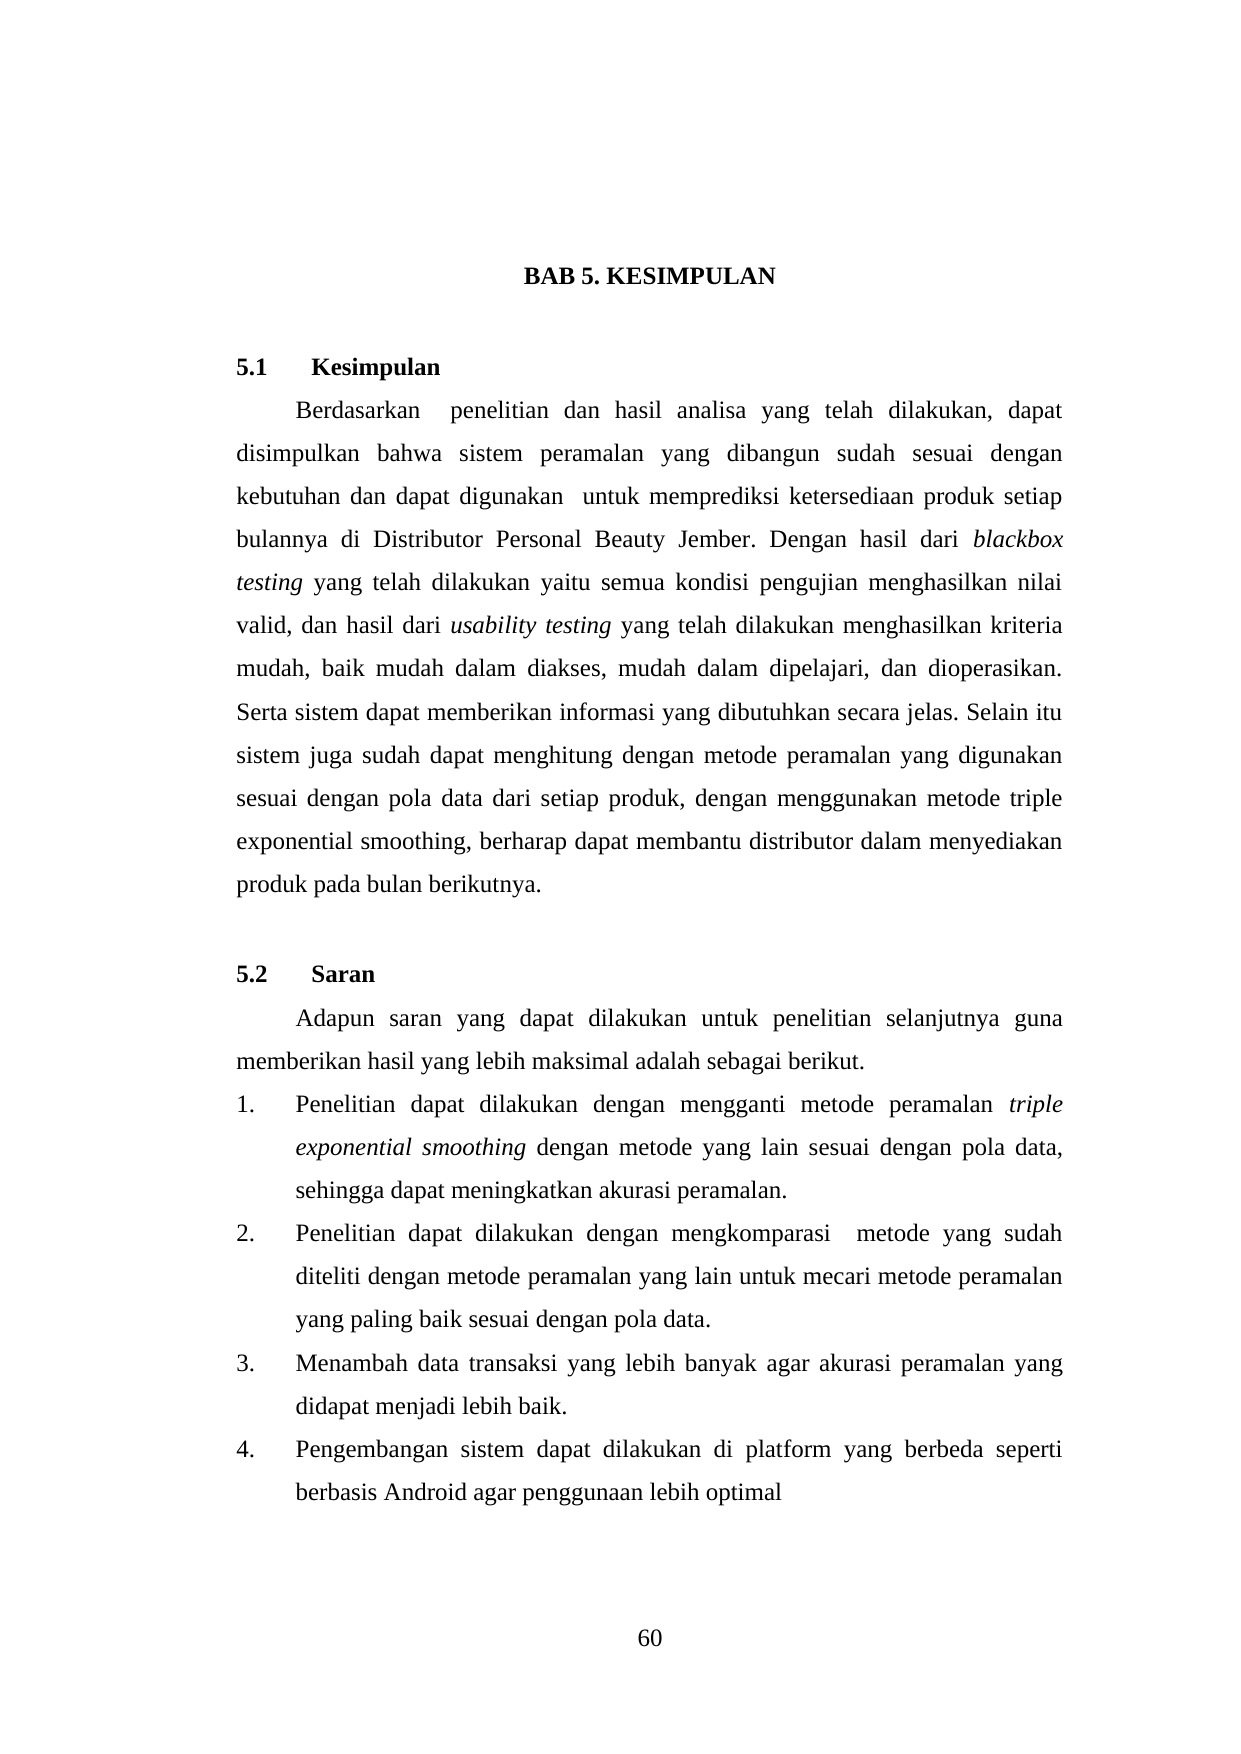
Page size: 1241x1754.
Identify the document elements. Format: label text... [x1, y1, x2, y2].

list Kesimpulan [236, 352, 1063, 380]
text Berdasarkan penelitian dan hasil analisa yang telah dilakukan, dapat disimpulkan bahwa sistem peramalan yang dibangun sudah sesuai dengan kebutuhan dan dapat digunakan untuk memprediksi ketersediaan produk setiap bulannya di Distributor Personal Beauty Jember. Dengan hasil dari blackbox testing yang telah dilakukan yaitu semua kondisi pengujian menghasilkan nilai valid, dan hasil dari usability testing yang telah dilakukan menghasilkan kriteria mudah, baik mudah dalam diakses, mudah dalam dipelajari, dan dioperasikan. Serta sistem dapat memberikan informasi yang dibutuhkan secara jelas. Selain itu sistem juga sudah dapat menghitung dengan metode peramalan yang digunakan sesuai dengan pola data dari setiap produk, dengan menggunakan metode triple exponential smoothing, berharap dapat membantu distributor dalam menyediakan produk pada bulan berikutnya. [236, 395, 1063, 898]
subtitle BAB 5. KESIMPULAN [236, 261, 1063, 290]
list Pengembangan sistem dapat dilakukan di platform yang berbeda seperti berbasis Android agar penggunaan lebih optimal [236, 1434, 1063, 1506]
text Adapun saran yang dapat dilakukan untuk penelitian selanjutnya guna memberikan hasil yang lebih maksimal adalah sebagai berikut. [236, 1003, 1063, 1074]
list Menambah data transaksi yang lebih banyak agar akurasi peramalan yang didapat menjadi lebih baik. [236, 1348, 1063, 1419]
list Saran [236, 959, 1063, 988]
list Penelitian dapat dilakukan dengan mengganti metode peramalan triple exponential smoothing dengan metode yang lain sesuai dengan pola data, sehingga dapat meningkatkan akurasi peramalan. [236, 1089, 1063, 1204]
list Penelitian dapat dilakukan dengan mengkomparasi metode yang sudah diteliti dengan metode peramalan yang lain untuk mecari metode peramalan yang paling baik sesuai dengan pola data. [236, 1218, 1063, 1333]
